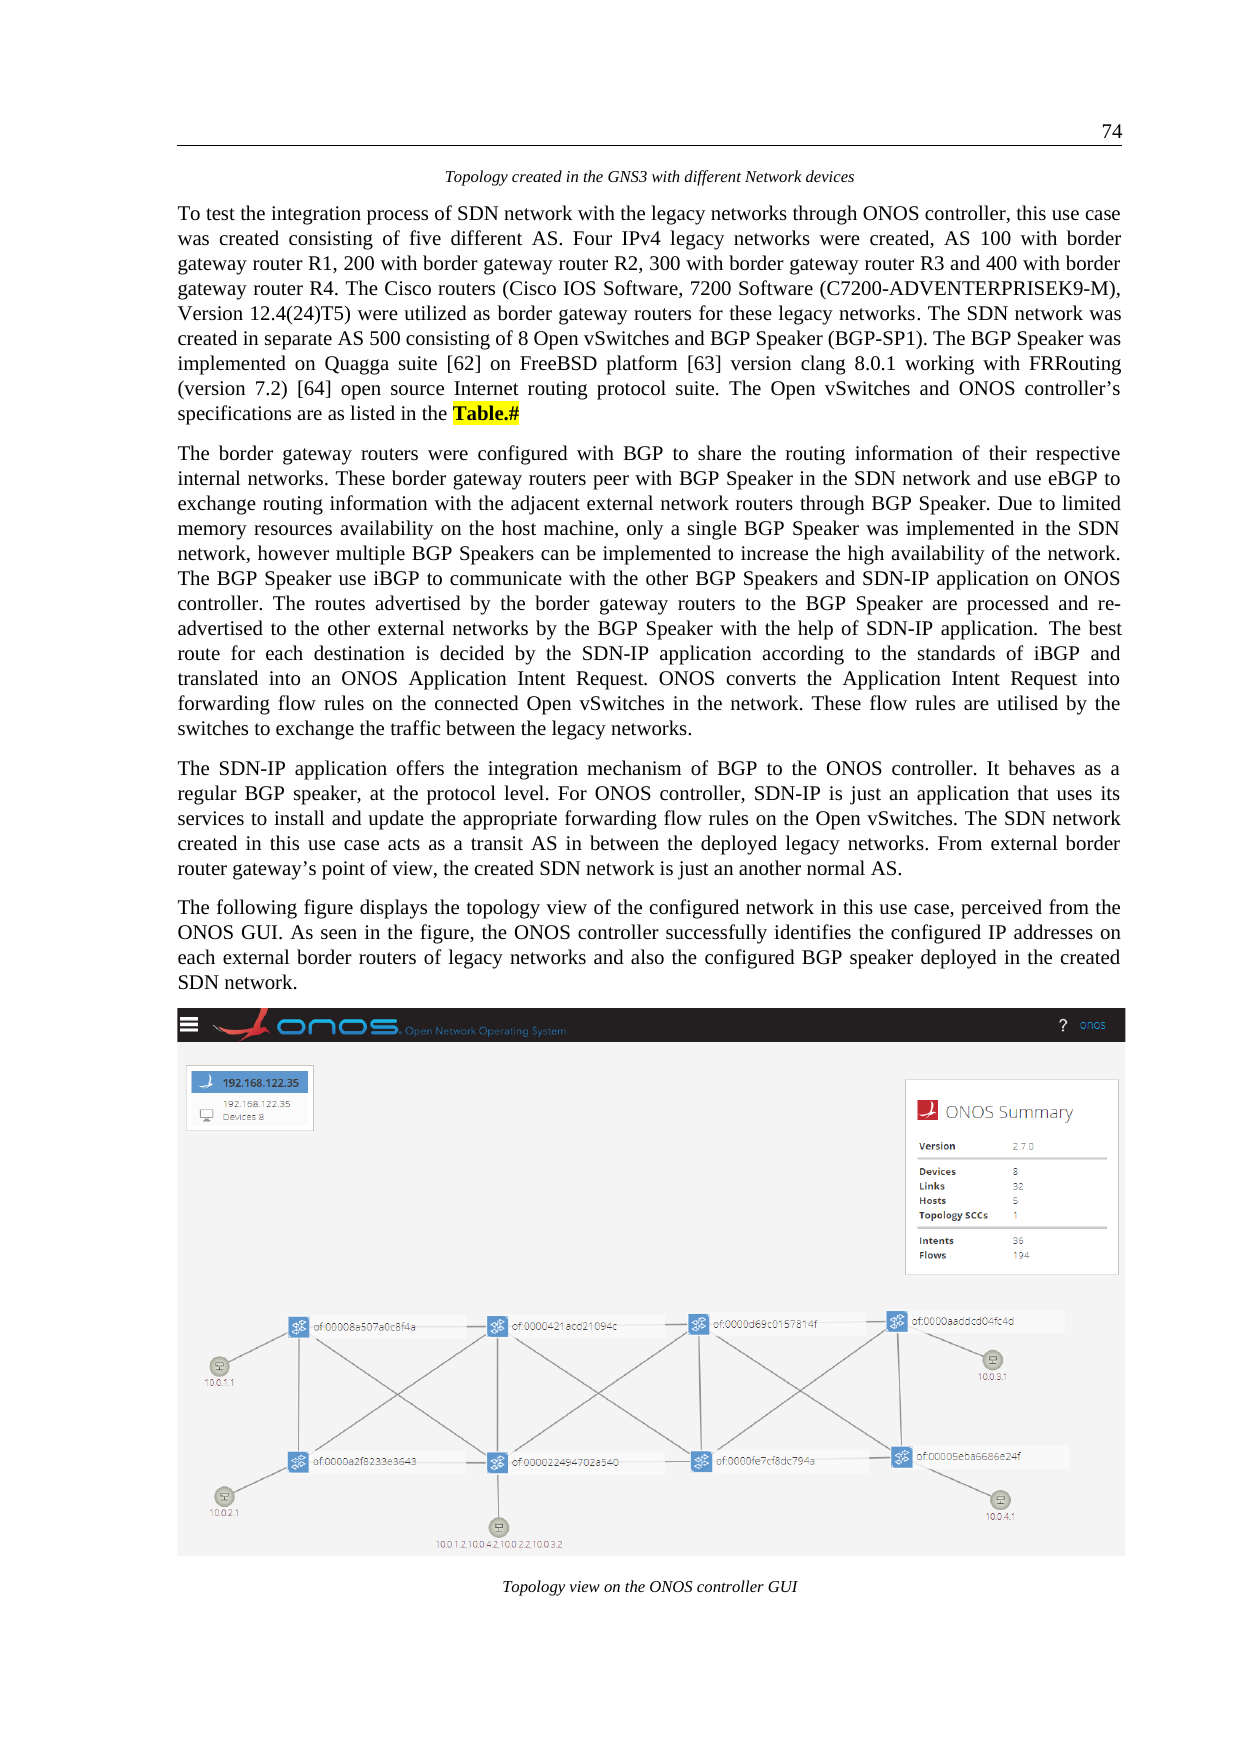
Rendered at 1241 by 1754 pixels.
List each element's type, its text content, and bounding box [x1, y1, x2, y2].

picture [177, 1008, 1126, 1556]
text The SDN-IP application offers the integration mechanism of BGP to the ONOS controller. It behaves as a regular BGP speaker, at the protocol level. For ONOS controller, SDN-IP is just an application that uses its services to install and update the appropriate forwarding flow rules on the Open vSwitches. The SDN network created in this use case acts as a transit AS in between the deployed legacy networks. From external border router gateway’s point of view, the created SDN network is just an another normal AS. [177, 754, 1122, 879]
text The border gateway routers were configured with BGP to share the routing information of their respective internal networks. These border gateway routers peer with BGP Speaker in the SDN network and use eBGP to exchange routing information with the adjacent external network routers through BGP Speaker. Due to limited memory resources availability on the host machine, only a single BGP Speaker was implemented in the SDN network, however multiple BGP Speakers can be implemented to increase the high availability of the network. The BGP Speaker use iBGP to communicate with the other BGP Speakers and SDN-IP application on ONOS controller. The routes advertised by the border gateway routers to the BGP Speaker are processed and re-advertised to the other external networks by the BGP Speaker with the help of SDN-IP application. The best route for each destination is decided by the SDN-IP application according to the standards of iBGP and translated into an ONOS Application Intent Request. ONOS converts the Application Intent Request into forwarding flow rules on the connected Open vSwitches in the network. These flow rules are utilised by the switches to exchange the traffic between the legacy networks. [177, 440, 1122, 740]
text To test the integration process of SDN network with the legacy networks through ONOS controller, this use case was created consisting of five different AS. Four IPv4 legacy networks were created, AS 100 with border gateway router R1, 200 with border gateway router R2, 300 with border gateway router R3 and 400 with border gateway router R4. The Cisco routers (Cisco IOS Software, 7200 Software (C7200-ADVENTERPRISEK9-M), Version 12.4(24)T5) were utilized as border gateway routers for these legacy networks. The SDN network was created in separate AS 500 consisting of 8 Open vSwitches and BGP Speaker (BGP-SP1). The BGP Speaker was implemented on Quagga suite on FreeBSD platform version clang 8.0.1 working with FRRouting (version 7.2) open source Internet routing protocol suite. The Open vSwitches and ONOS controller’s specifications are as listed in the Table.# [177, 200, 1122, 425]
text Topology view on the ONOS controller GUI [177, 1571, 1122, 1596]
text The following figure displays the topology view of the configured network in this use case, perceived from the ONOS GUI. As seen in the figure, the ONOS controller successfully identifies the configured IP addresses on each external border routers of legacy networks and also the configured BGP speaker deployed in the created SDN network. [177, 894, 1122, 994]
text Topology created in the GNS3 with different Network devices [177, 161, 1122, 186]
